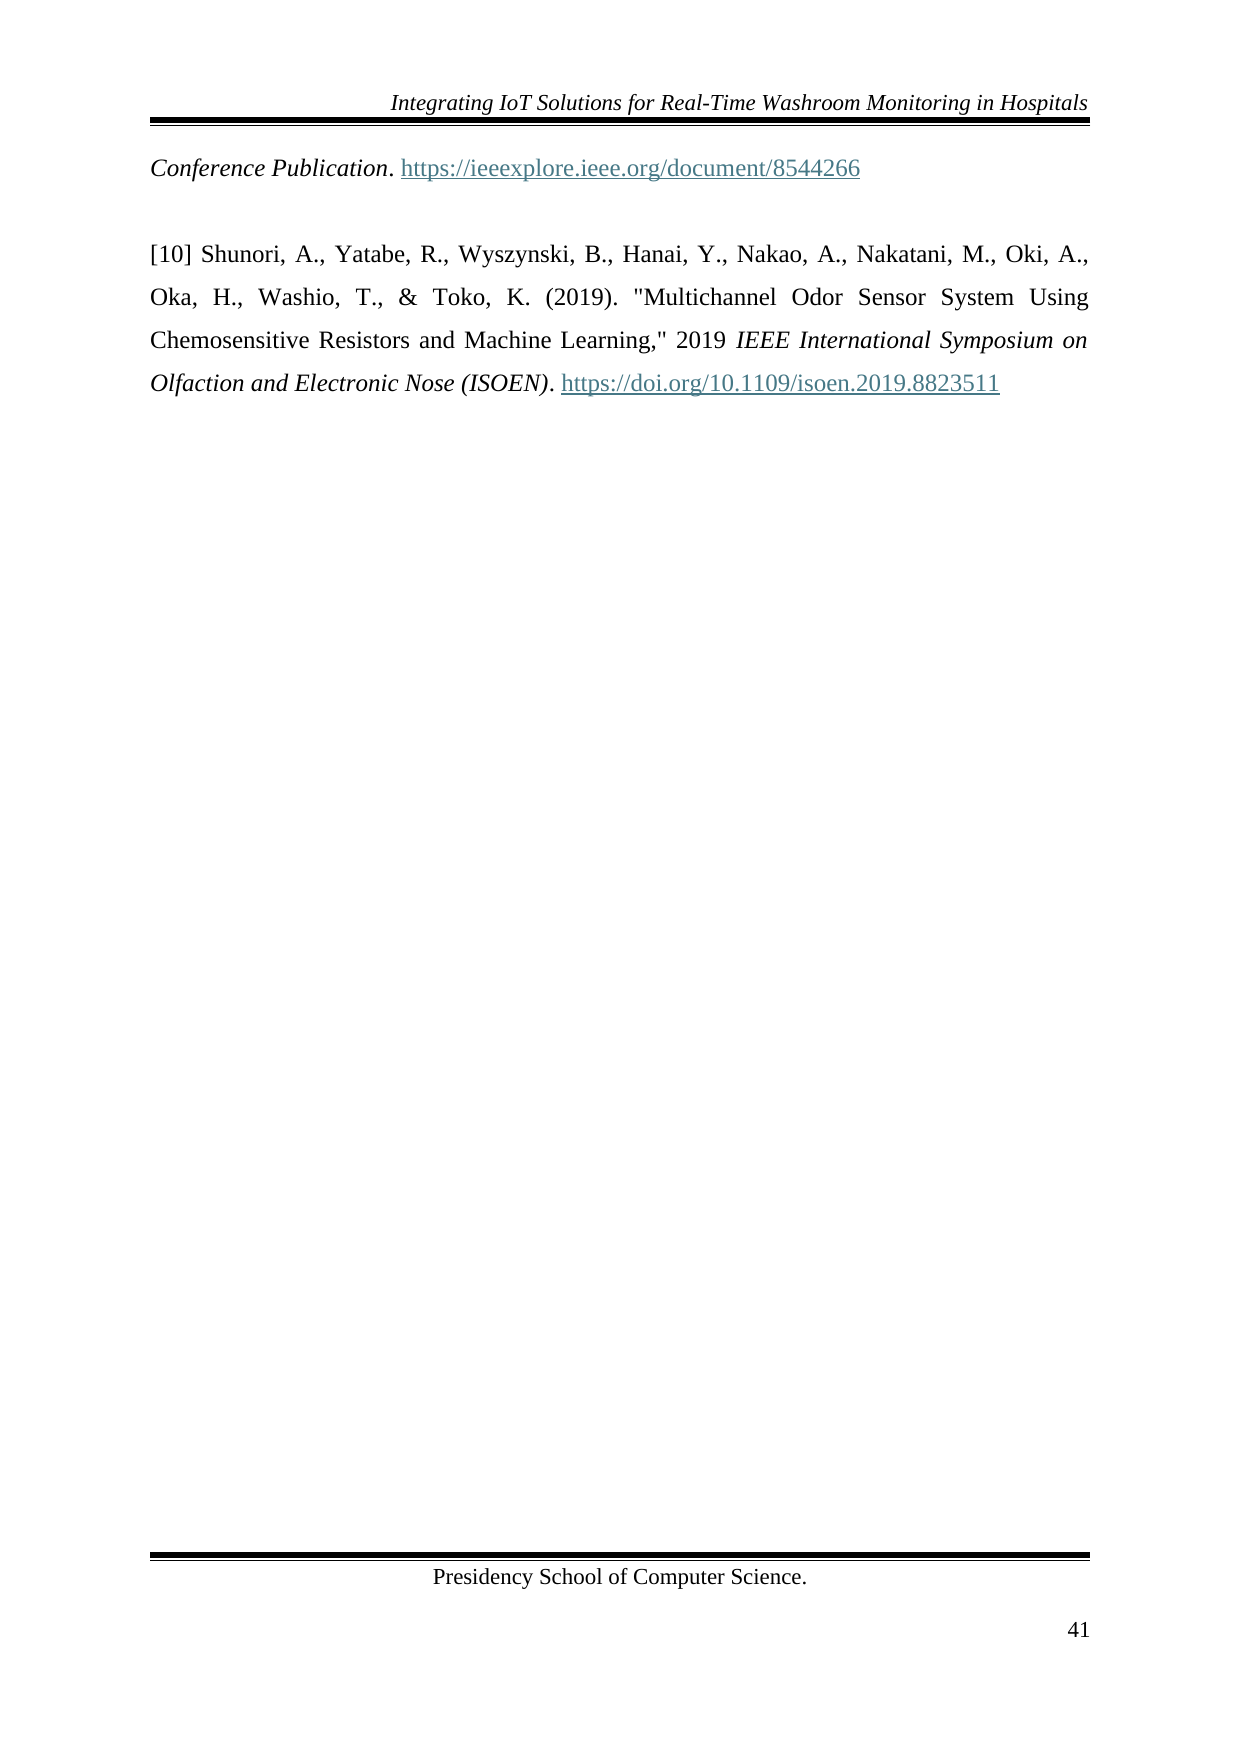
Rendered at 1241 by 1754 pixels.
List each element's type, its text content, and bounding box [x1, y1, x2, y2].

text [10] Shunori, A., Yatabe, R., Wyszynski, B., Hanai, Y., Nakao, A., Nakatani, M., Oki, A., Oka, H., Washio, T., & Toko, K. (2019). "Multichannel Odor Sensor System Using Chemosensitive Resistors and Machine Learning," 2019 IEEE International Symposium on Olfaction and Electronic Nose (ISOEN). https://doi.org/10.1109/isoen.2019.8823511 [150, 239, 1090, 397]
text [150, 153, 1090, 181]
